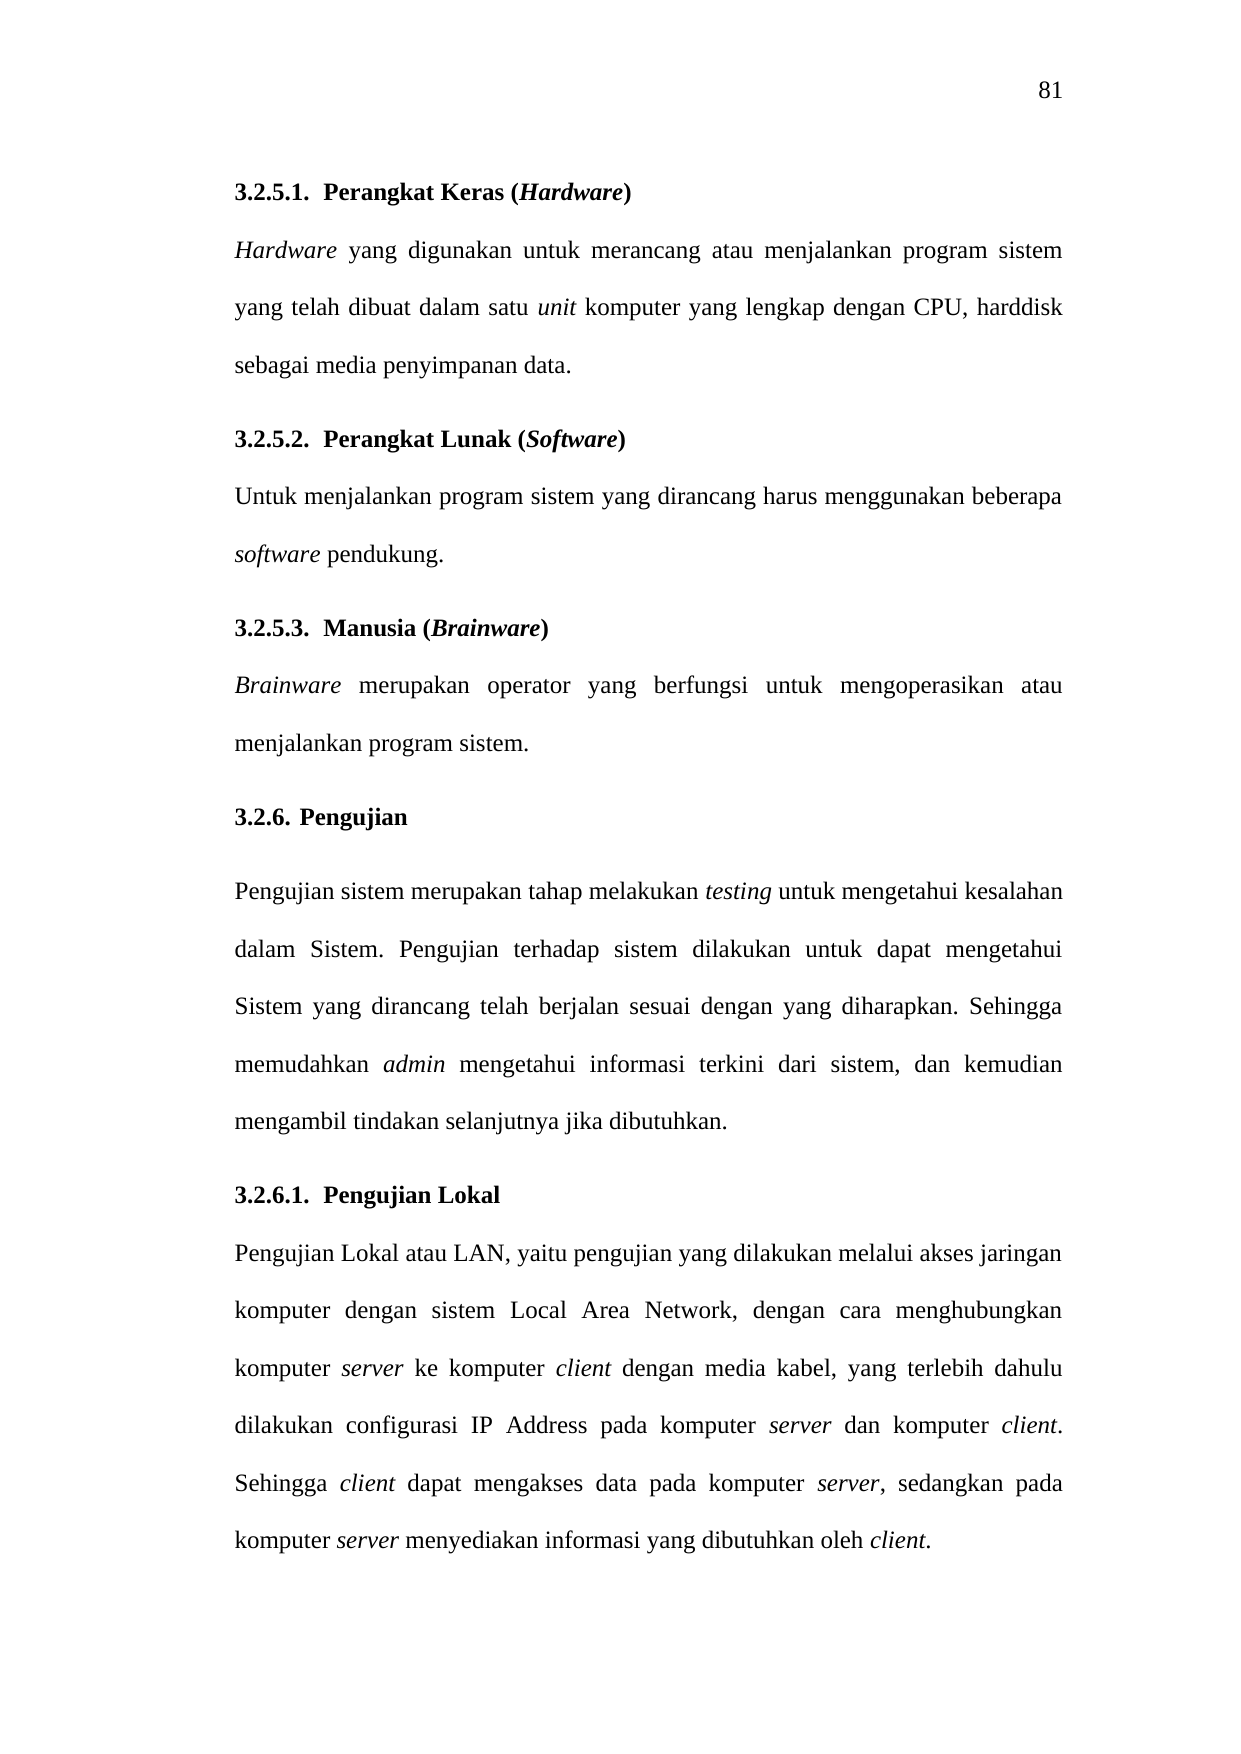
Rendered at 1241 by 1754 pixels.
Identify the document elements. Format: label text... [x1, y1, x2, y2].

text Hardware yang digunakan untuk merancang atau menjalankan program sistem yang telah dibuat dalam satu unit komputer yang lengkap dengan CPU, harddisk sebagai media penyimpanan data. [234, 235, 1063, 378]
subtitle Perangkat Keras (Hardware) [234, 177, 1063, 206]
text Brainware merupakan operator yang berfungsi untuk mengoperasikan atau menjalankan program sistem. [234, 671, 1063, 757]
subtitle Pengujian [234, 802, 1063, 831]
subtitle Pengujian Lokal [234, 1181, 1063, 1209]
subtitle Manusia (Brainware) [234, 613, 1063, 642]
subtitle Perangkat Lunak (Software) [234, 424, 1063, 453]
text Pengujian Lokal atau LAN, yaitu pengujian yang dilakukan melalui akses jaringan komputer dengan sistem Local Area Network, dengan cara menghubungkan komputer server ke komputer client dengan media kabel, yang terlebih dahulu dilakukan configurasi IP Address pada komputer server dan komputer client. Sehingga client dapat mengakses data pada komputer server, sedangkan pada komputer server menyediakan informasi yang dibutuhkan oleh client. [234, 1238, 1063, 1554]
text Pengujian sistem merupakan tahap melakukan testing untuk mengetahui kesalahan dalam Sistem. Pengujian terhadap sistem dilakukan untuk dapat mengetahui Sistem yang dirancang telah berjalan sesuai dengan yang diharapkan. Sehingga memudahkan admin mengetahui informasi terkini dari sistem, dan kemudian mengambil tindakan selanjutnya jika dibutuhkan. [234, 876, 1063, 1135]
text Untuk menjalankan program sistem yang dirancang harus menggunakan beberapa software pendukung. [234, 481, 1063, 568]
